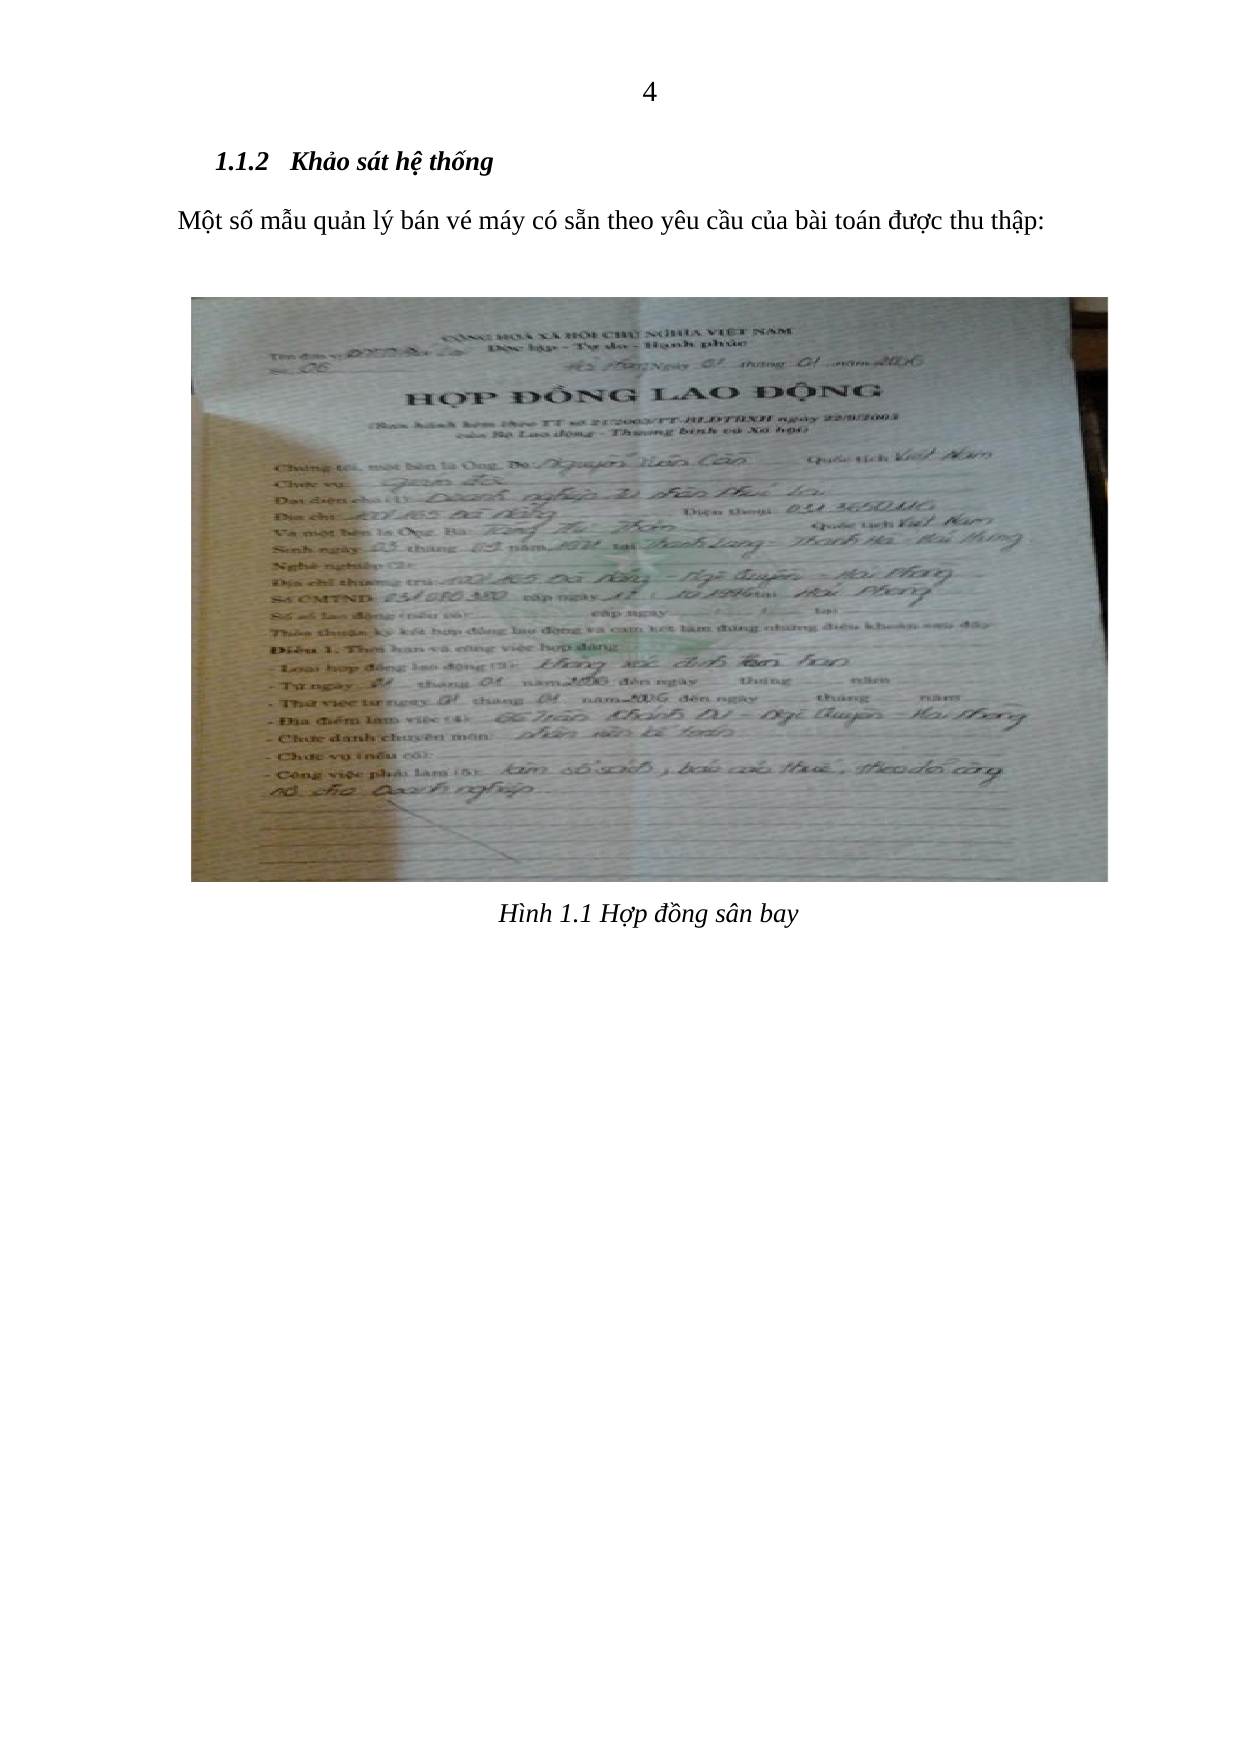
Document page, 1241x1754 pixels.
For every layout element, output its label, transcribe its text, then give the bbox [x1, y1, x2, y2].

text Một số mẫu quản lý bán vé máy có sẵn theo yêu cầu của bài toán được thu thập: [177, 204, 1122, 235]
subtitle Khảo sát hệ thống [215, 145, 1122, 176]
picture [191, 297, 1109, 882]
